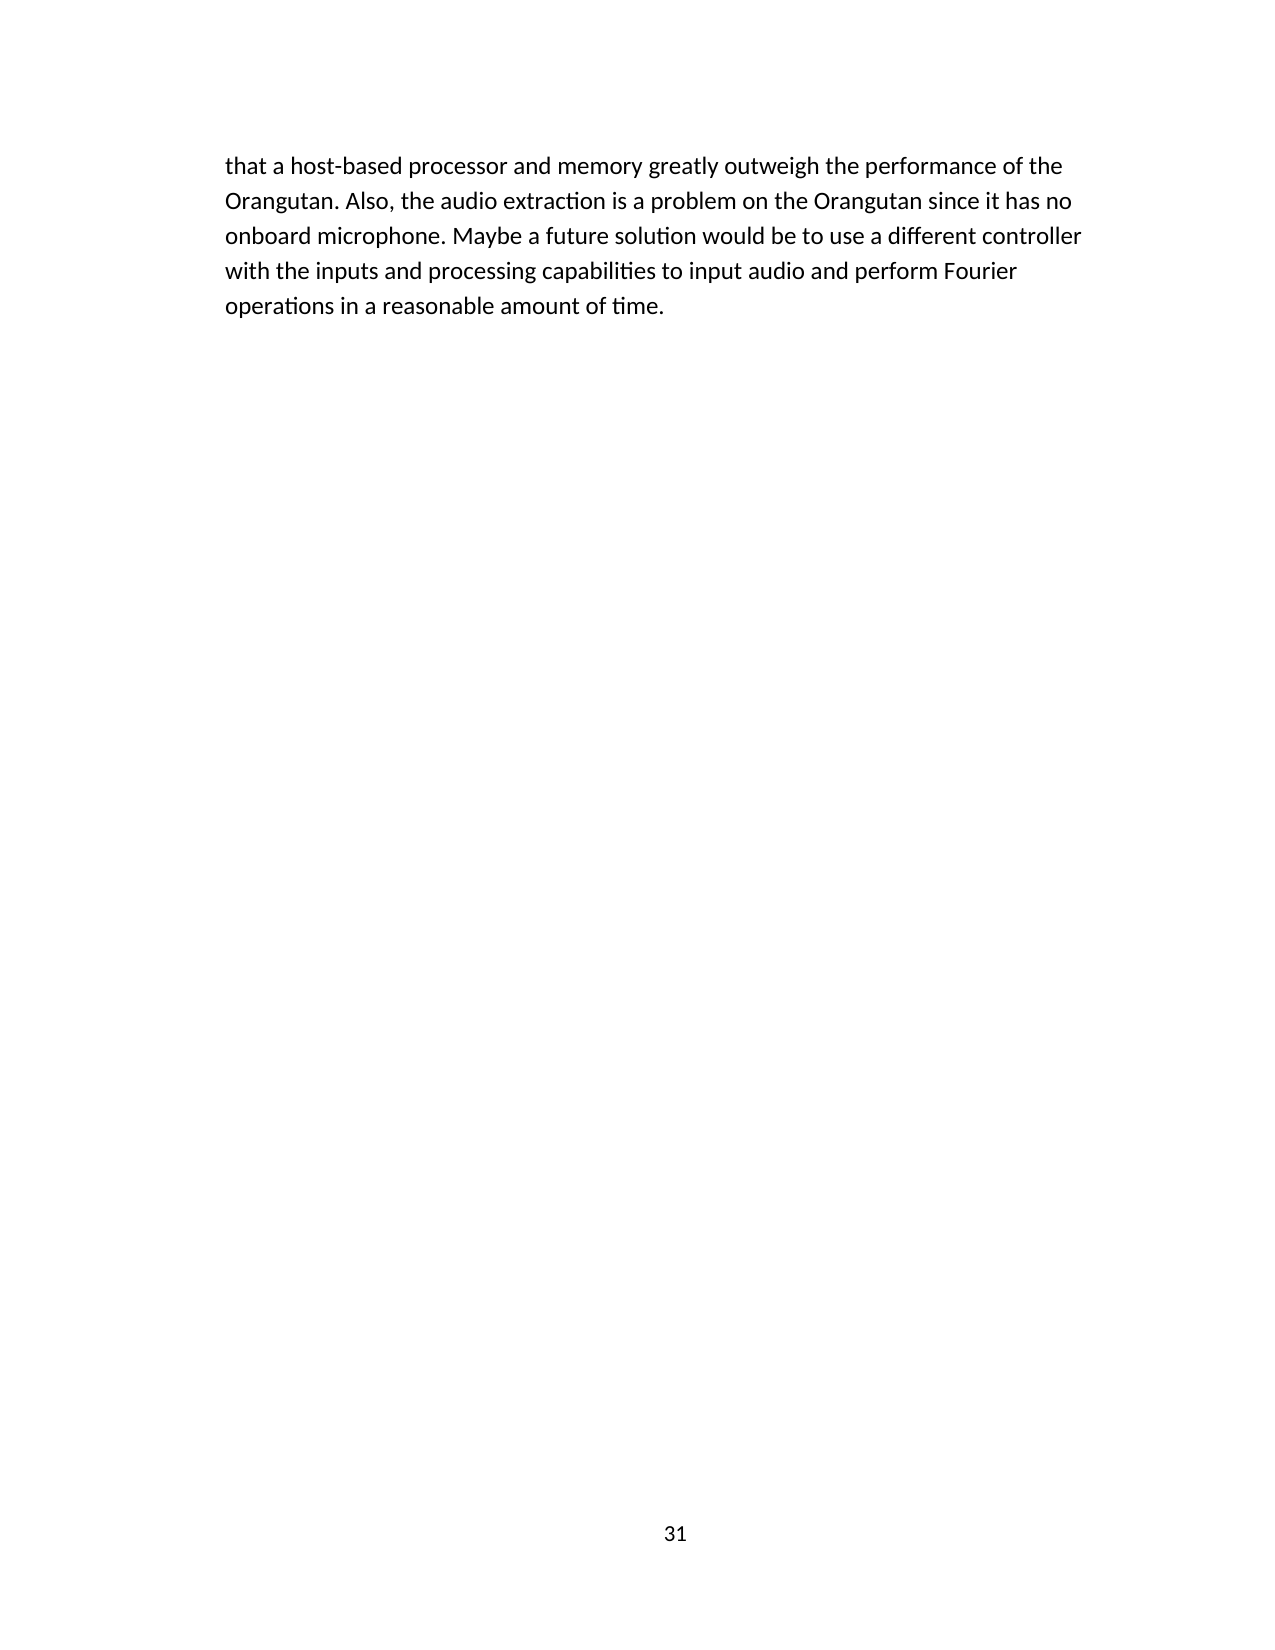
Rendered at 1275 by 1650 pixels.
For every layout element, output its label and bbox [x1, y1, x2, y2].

text [225, 150, 1125, 321]
